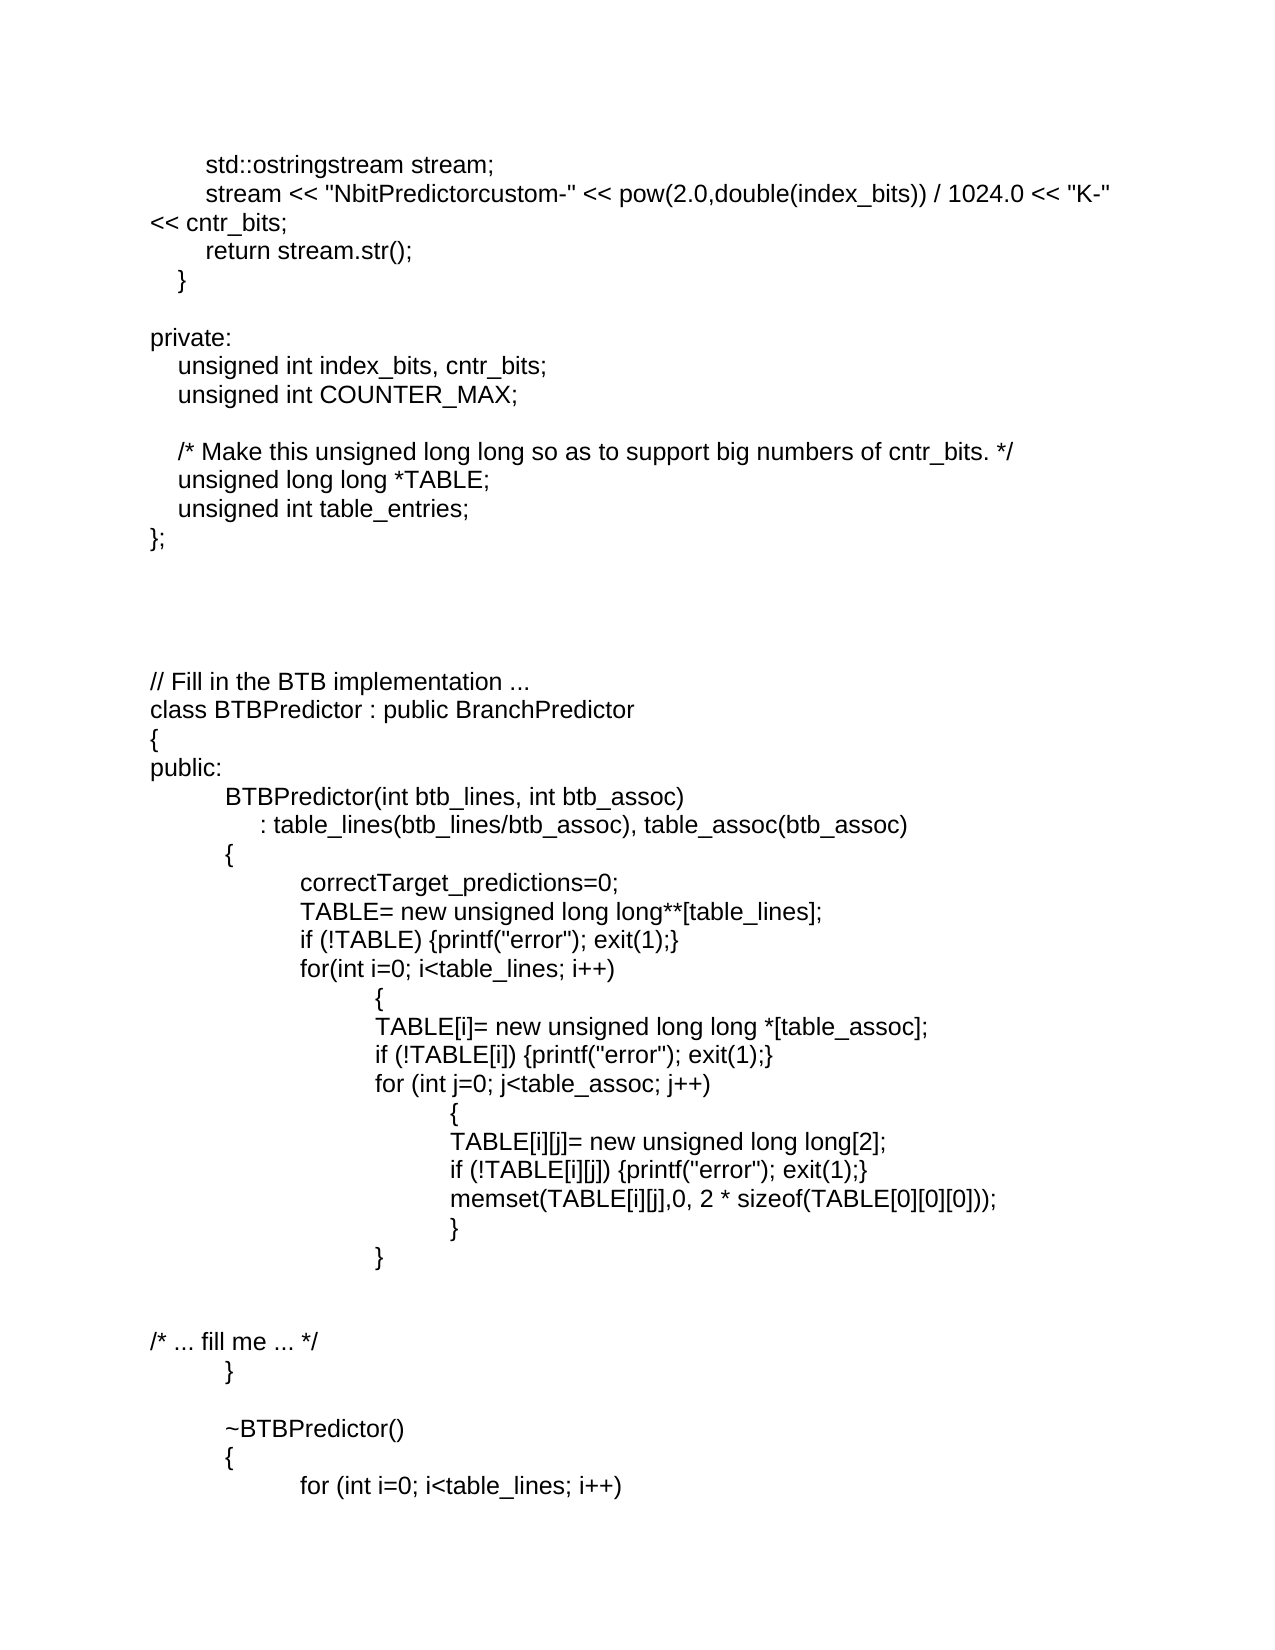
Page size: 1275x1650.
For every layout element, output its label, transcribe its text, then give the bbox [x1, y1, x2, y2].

text private: [150, 322, 1125, 351]
text TABLE[i]= new unsigned long long *[table_assoc]; [150, 1012, 1125, 1041]
text unsigned int index_bits, cntr_bits; [150, 351, 1125, 380]
text } [150, 1356, 1125, 1385]
text // Fill in the BTB implementation ... [150, 667, 1125, 696]
text return stream.str(); [150, 236, 1125, 265]
text { [150, 724, 1125, 753]
text for(int i=0; i<table_lines; i++) [150, 954, 1125, 983]
text for (int i=0; i<table_lines; i++) [150, 1471, 1125, 1500]
text if (!TABLE[i][j]) {printf("error"); exit(1);} [150, 1156, 1125, 1184]
text } [150, 1213, 1125, 1242]
text { [150, 983, 1125, 1012]
text }; [150, 523, 1125, 552]
text unsigned int COUNTER_MAX; [150, 380, 1125, 409]
text public: [150, 753, 1125, 782]
text BTBPredictor(int btb_lines, int btb_assoc) [150, 782, 1125, 811]
text : table_lines(btb_lines/btb_assoc), table_assoc(btb_assoc) [150, 811, 1125, 839]
text ~BTBPredictor() [150, 1413, 1125, 1442]
text unsigned int table_entries; [150, 494, 1125, 523]
text /* Make this unsigned long long so as to support big numbers of cntr_bits. */ [150, 437, 1125, 466]
text { [150, 839, 1125, 868]
text for (int j=0; j<table_assoc; j++) [150, 1069, 1125, 1098]
text class BTBPredictor : public BranchPredictor [150, 696, 1125, 724]
text TABLE[i][j]= new unsigned long long[2]; [150, 1127, 1125, 1156]
text unsigned long long *TABLE; [150, 466, 1125, 494]
text stream << "NbitPredictorcustom-" << pow(2.0,double(index_bits)) / 1024.0 << "K-" << cntr_bits; [150, 179, 1125, 236]
text memset(TABLE[i][j],0, 2 * sizeof(TABLE[0][0][0])); [150, 1184, 1125, 1213]
text if (!TABLE[i]) {printf("error"); exit(1);} [150, 1041, 1125, 1069]
text TABLE= new unsigned long long**[table_lines]; [150, 897, 1125, 926]
text } [150, 265, 1125, 294]
text } [150, 1242, 1125, 1271]
text /* ... fill me ... */ [150, 1327, 1125, 1356]
text { [150, 1098, 1125, 1127]
text { [150, 1442, 1125, 1471]
text correctTarget_predictions=0; [150, 868, 1125, 897]
text std::ostringstream stream; [150, 150, 1125, 179]
text if (!TABLE) {printf("error"); exit(1);} [150, 926, 1125, 954]
